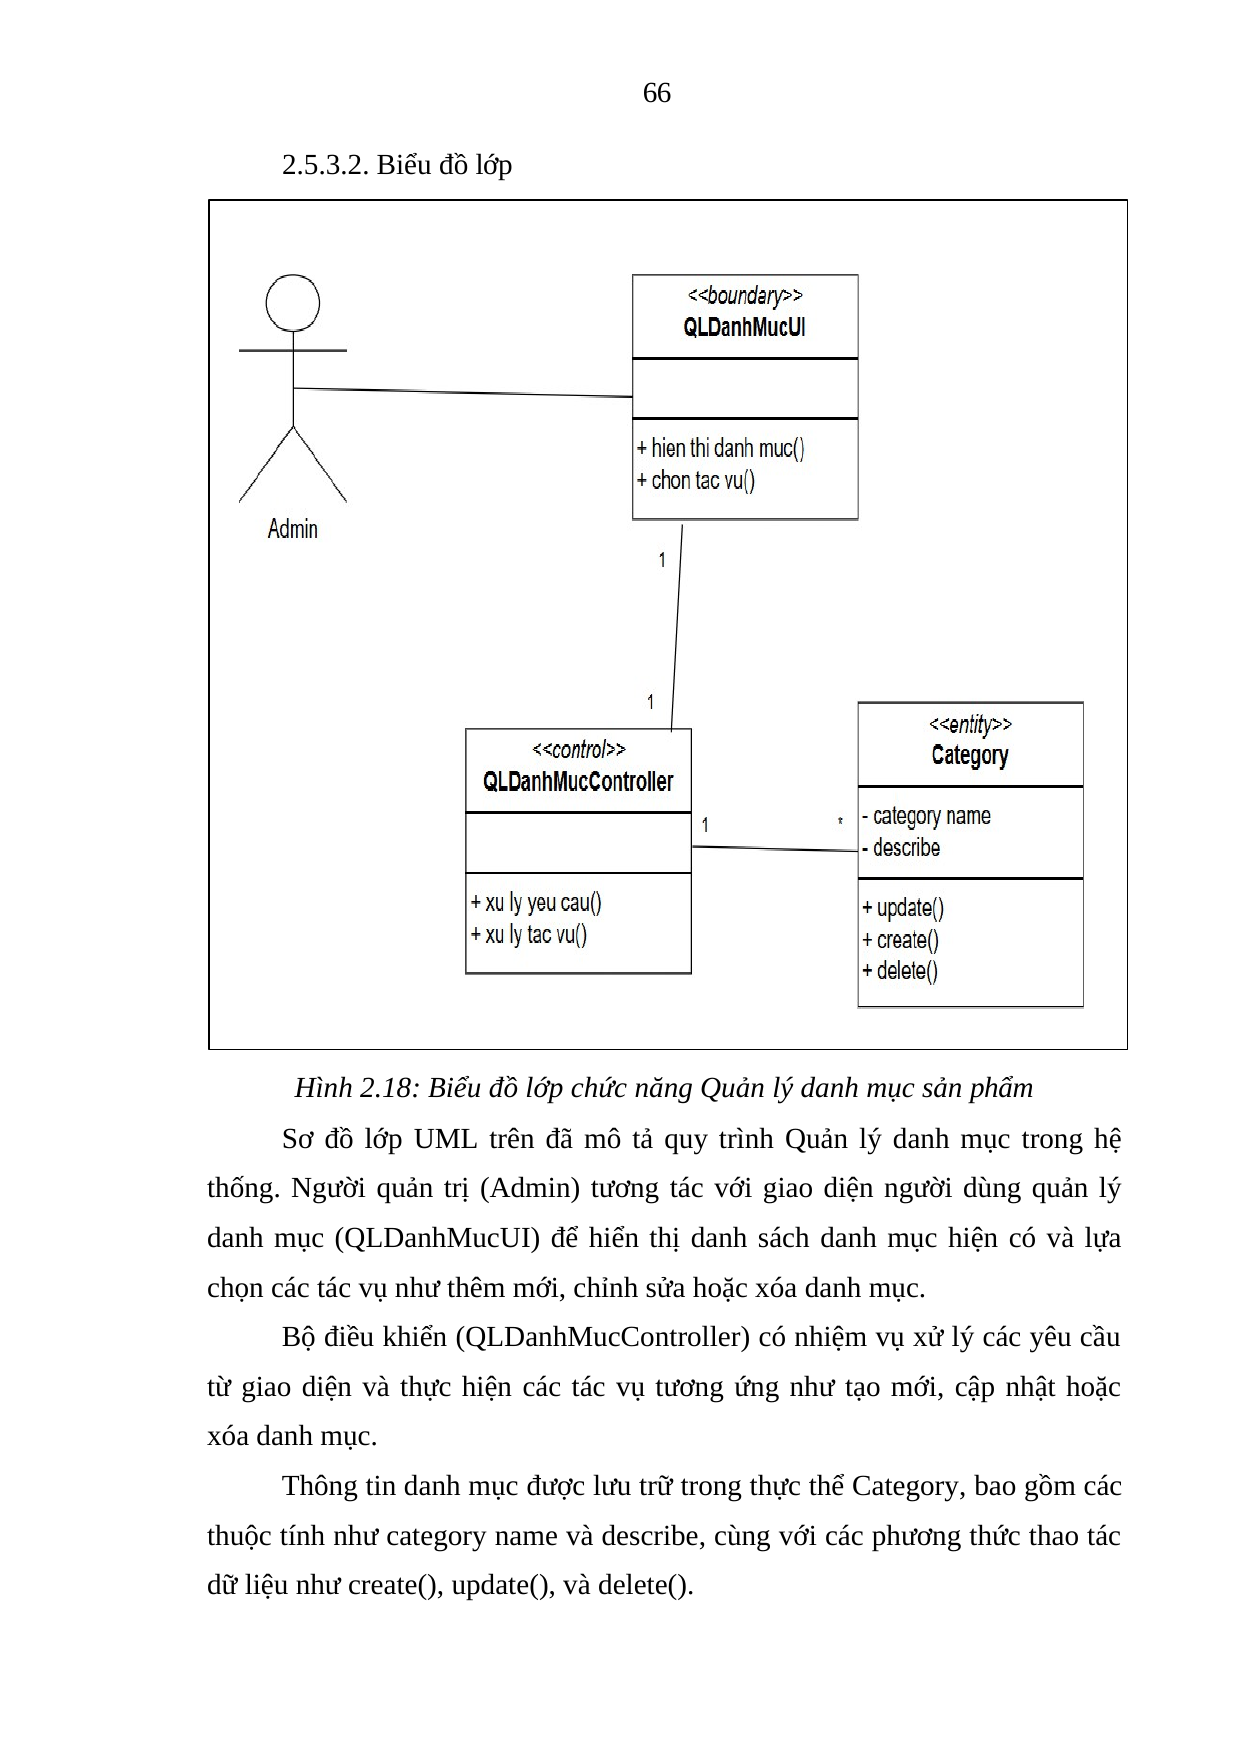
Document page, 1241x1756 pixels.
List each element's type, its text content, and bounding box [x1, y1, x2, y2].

text Bộ điều khiển (QLDanhMucController) có nhiệm vụ xử lý các yêu cầu từ giao diện và thực hiện các tác vụ tương ứng như tạo mới, cập nhật hoặc xóa danh mục. [207, 1319, 1122, 1452]
text Sơ đồ lớp UML trên đã mô tả quy trình Quản lý danh mục trong hệ thống. Người quản trị (Admin) tương tác với giao diện người dùng quản lý danh mục (QLDanhMucUI) để hiển thị danh sách danh mục hiện có và lựa chọn các tác vụ như thêm mới, chỉnh sửa hoặc xóa danh mục. [207, 1121, 1122, 1303]
picture [239, 274, 1084, 1009]
text Thông tin danh mục được lưu trữ trong thực thể Category, bao gồm các thuộc tính như category name và describe, cùng với các phương thức thao tác dữ liệu như create(), update(), và delete(). [207, 1468, 1122, 1601]
list Biểu đồ lớp [282, 147, 1137, 181]
